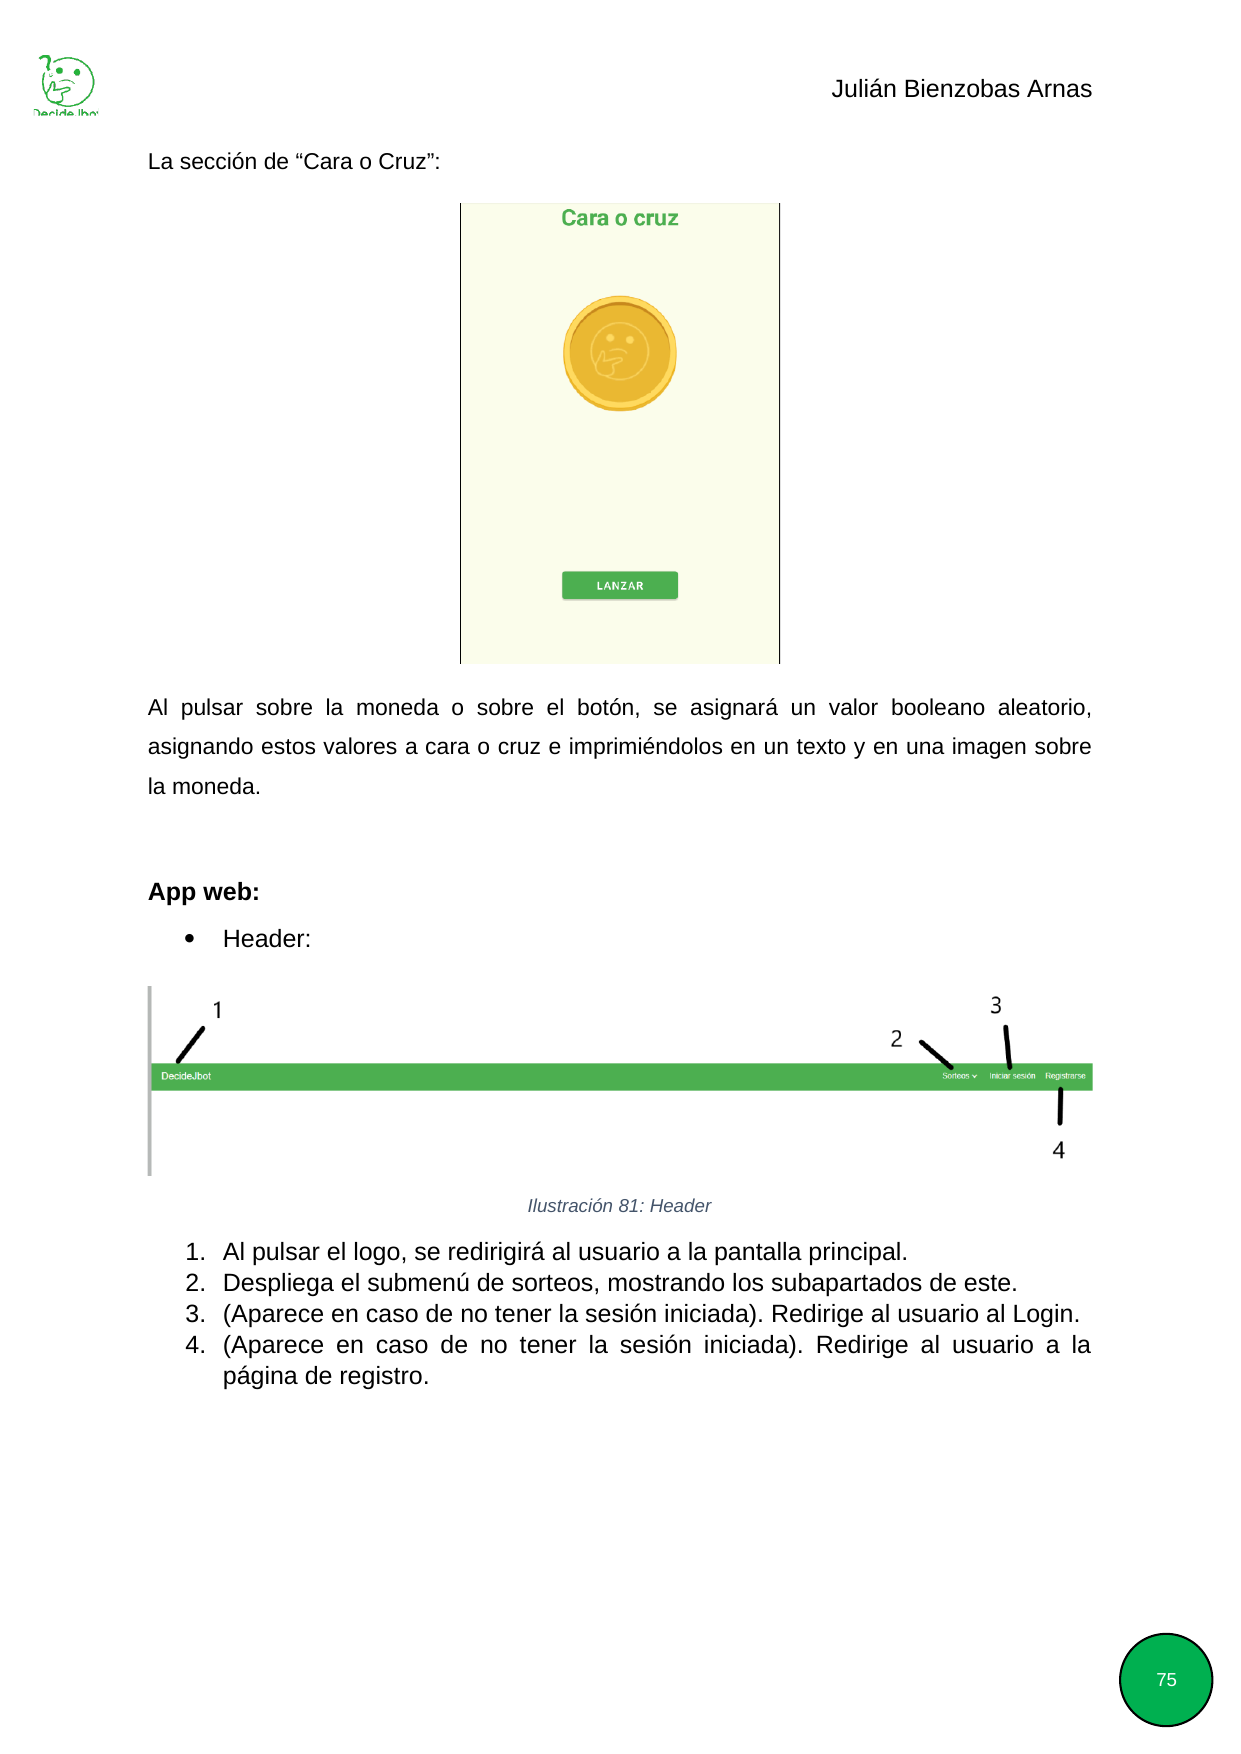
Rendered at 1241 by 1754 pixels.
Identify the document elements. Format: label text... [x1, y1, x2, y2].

picture [460, 203, 781, 664]
list Al pulsar el logo, se redirigirá al usuario a la pantalla principal. [185, 1237, 1092, 1266]
picture [32, 55, 99, 114]
text La sección de “Cara o Cruz”: [148, 148, 1092, 174]
list (Aparece en caso de no tener la sesión iniciada). Redirige al usuario a la página de registro. [185, 1330, 1092, 1390]
list Header: [185, 924, 1092, 953]
list (Aparece en caso de no tener la sesión iniciada). Redirige al usuario al Login. [185, 1299, 1092, 1328]
text Ilustración 81: Header [148, 1195, 1092, 1216]
list Despliega el submenú de sorteos, mostrando los subapartados de este. [185, 1268, 1092, 1297]
text App web: [148, 876, 1092, 905]
picture [147, 986, 1093, 1176]
text Al pulsar sobre la moneda o sobre el botón, se asignará un valor booleano aleatorio, asignando estos valores a cara o cruz e imprimiéndolos en un texto y en una imagen sobre la moneda. [148, 694, 1092, 799]
